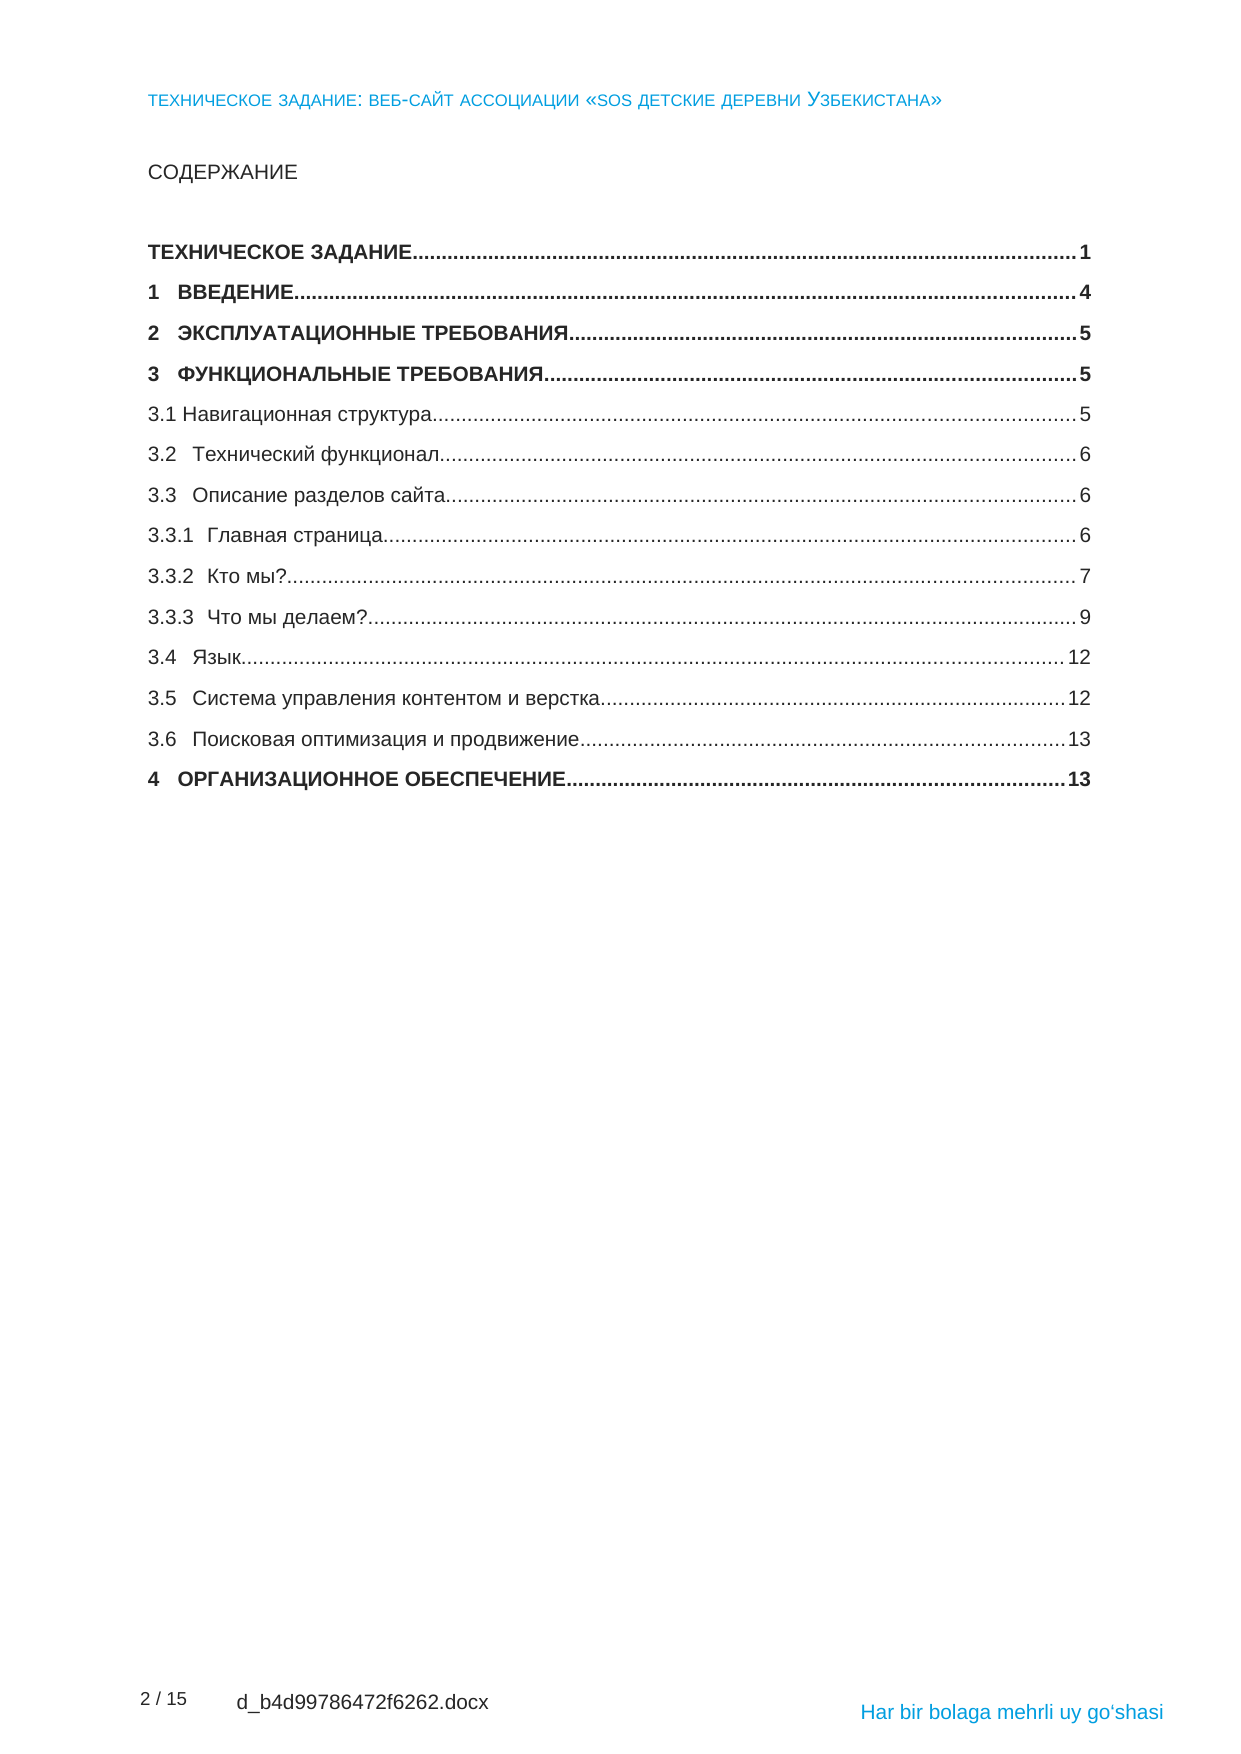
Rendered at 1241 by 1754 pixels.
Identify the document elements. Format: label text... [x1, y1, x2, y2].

text 3.3.2 Кто мы? 7 [148, 564, 1092, 588]
text 3 Функциональные требования 5 [148, 361, 1092, 385]
picture [322, 95, 330, 106]
text 1 Введение 4 [148, 280, 1092, 304]
picture [755, 95, 764, 106]
text 3.3.1 Главная страница 6 [148, 523, 1092, 547]
text СОДЕРЖАНИЕ [148, 160, 1092, 184]
text 2 Эксплуатационные требования 5 [148, 321, 1092, 345]
text 3.2 Технический функционал 6 [148, 442, 1092, 466]
text 3.1 Навигационная структура 5 [148, 402, 1092, 426]
text 4 Организационное обеспечение 13 [148, 767, 1092, 791]
text 3.6 Поисковая оптимизация и продвижение 13 [148, 726, 1092, 750]
picture [346, 95, 355, 106]
text 3.4 Язык 12 [148, 645, 1092, 669]
text 3.3 Описание разделов сайта 6 [148, 483, 1092, 507]
text 3.3.3 Что мы делаем? 9 [148, 604, 1092, 628]
text 3.5 Система управления контентом и верстка 12 [148, 686, 1092, 710]
text техническое задание 1 [148, 240, 1092, 264]
